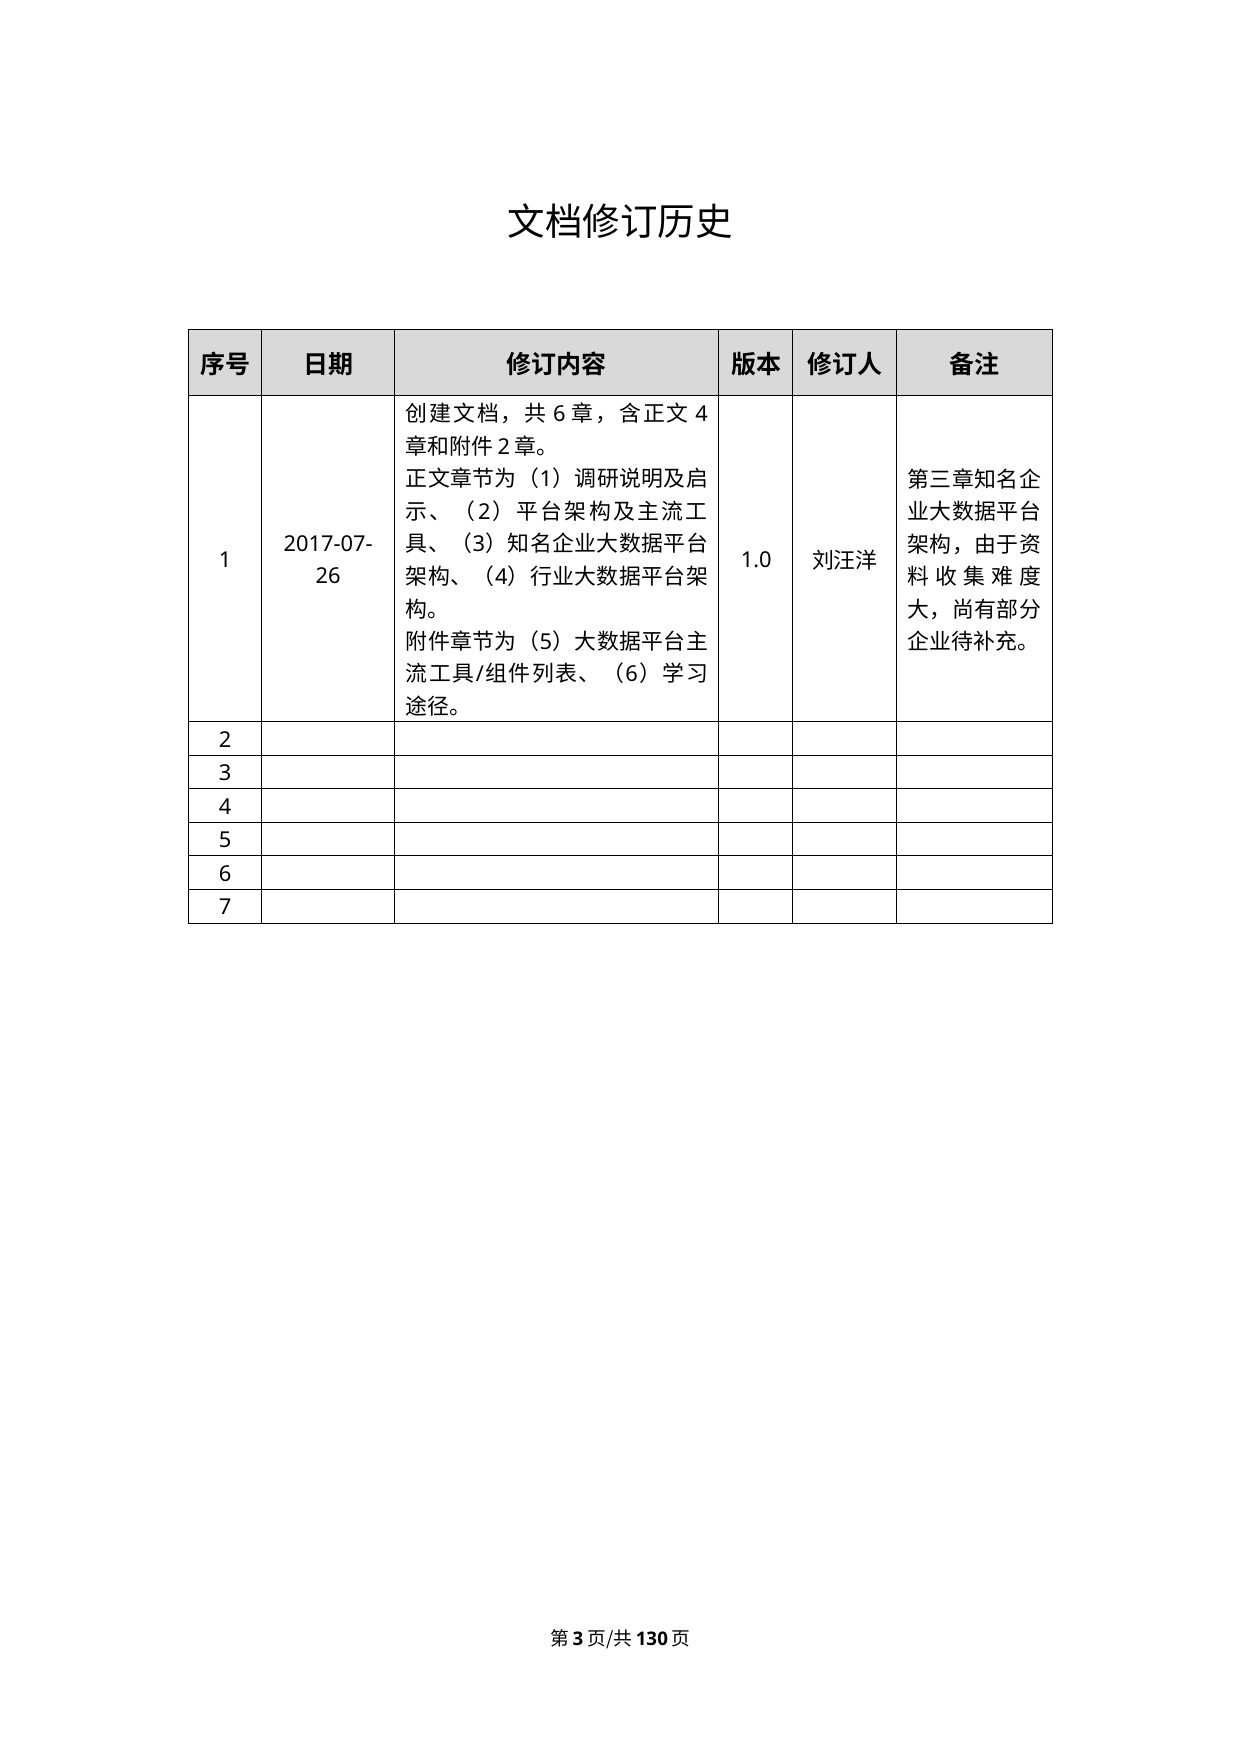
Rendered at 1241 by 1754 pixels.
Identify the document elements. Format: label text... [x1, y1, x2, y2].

table_cell [793, 789, 896, 822]
table_header 备注 [897, 330, 1052, 395]
table_header 修订内容 [395, 330, 718, 395]
table_cell [793, 856, 896, 889]
table_cell [719, 856, 792, 889]
table_cell [897, 789, 1052, 822]
table_cell [395, 890, 718, 922]
table_cell [897, 856, 1052, 889]
table_cell [189, 856, 261, 889]
table_cell [793, 756, 896, 788]
table_cell [719, 756, 792, 788]
table_cell 创建文档，共6章，含正文4章和附件2章。 正文章节为（1）调研说明及启示、（2）平台架构及主流工具、（3）知名企业大数据平台架构、（4）行业大数据平台架构。 附件章节为（5）大数据平台主流工具/组件列表、（6）学习途径。 [395, 396, 718, 721]
table_cell [189, 396, 261, 721]
table_cell [719, 823, 792, 855]
text 文档修订历史 [187, 187, 1053, 252]
table_cell [793, 823, 896, 855]
table_cell [189, 823, 261, 855]
table_cell [262, 722, 394, 755]
table_cell [262, 756, 394, 788]
table_cell [395, 856, 718, 889]
table_cell [897, 722, 1052, 755]
table_header 版本 [719, 330, 792, 395]
table_cell [189, 890, 261, 922]
table_cell [262, 789, 394, 822]
table_cell [897, 756, 1052, 788]
table_cell 2017-07-26 [262, 396, 394, 721]
table_cell 刘汪洋 [793, 396, 896, 721]
table_cell [793, 890, 896, 922]
table_header 修订人 [793, 330, 896, 395]
table_cell [897, 890, 1052, 922]
table_cell [719, 890, 792, 922]
table_cell [719, 722, 792, 755]
table_header 日期 [262, 330, 394, 395]
table_cell [395, 722, 718, 755]
table_cell 第三章知名企业大数据平台架构，由于资料收集难度大，尚有部分企业待补充。 [897, 396, 1052, 721]
table_cell [189, 722, 261, 755]
table_cell [719, 789, 792, 822]
table_cell [262, 823, 394, 855]
table_cell [262, 890, 394, 922]
table_cell [189, 756, 261, 788]
table_cell [793, 722, 896, 755]
table_cell [395, 823, 718, 855]
table_cell [262, 856, 394, 889]
table_cell [395, 756, 718, 788]
table_cell [395, 789, 718, 822]
table_cell [189, 789, 261, 822]
table_header 序号 [189, 330, 261, 395]
table_cell [897, 823, 1052, 855]
table_cell 1.0 [719, 396, 792, 721]
